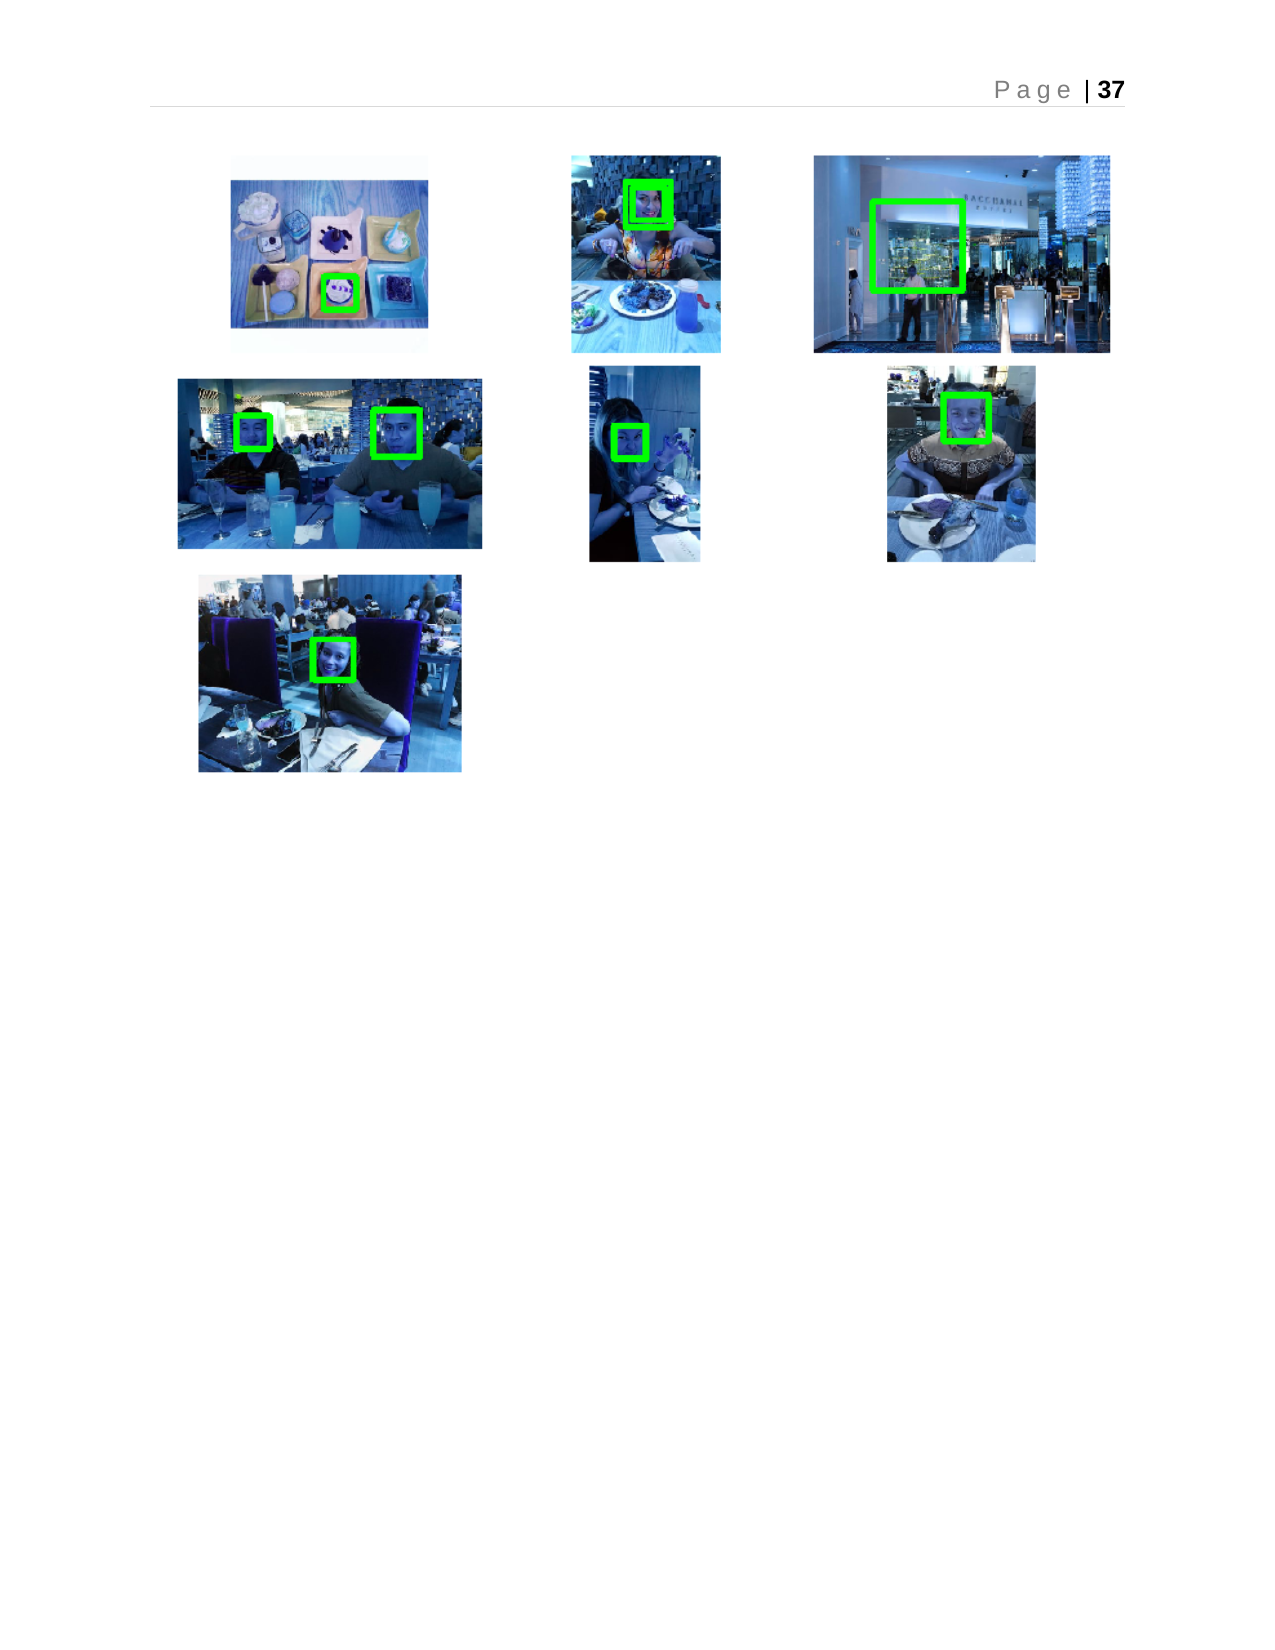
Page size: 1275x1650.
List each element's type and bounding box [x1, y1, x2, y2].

picture [150, 150, 1125, 776]
